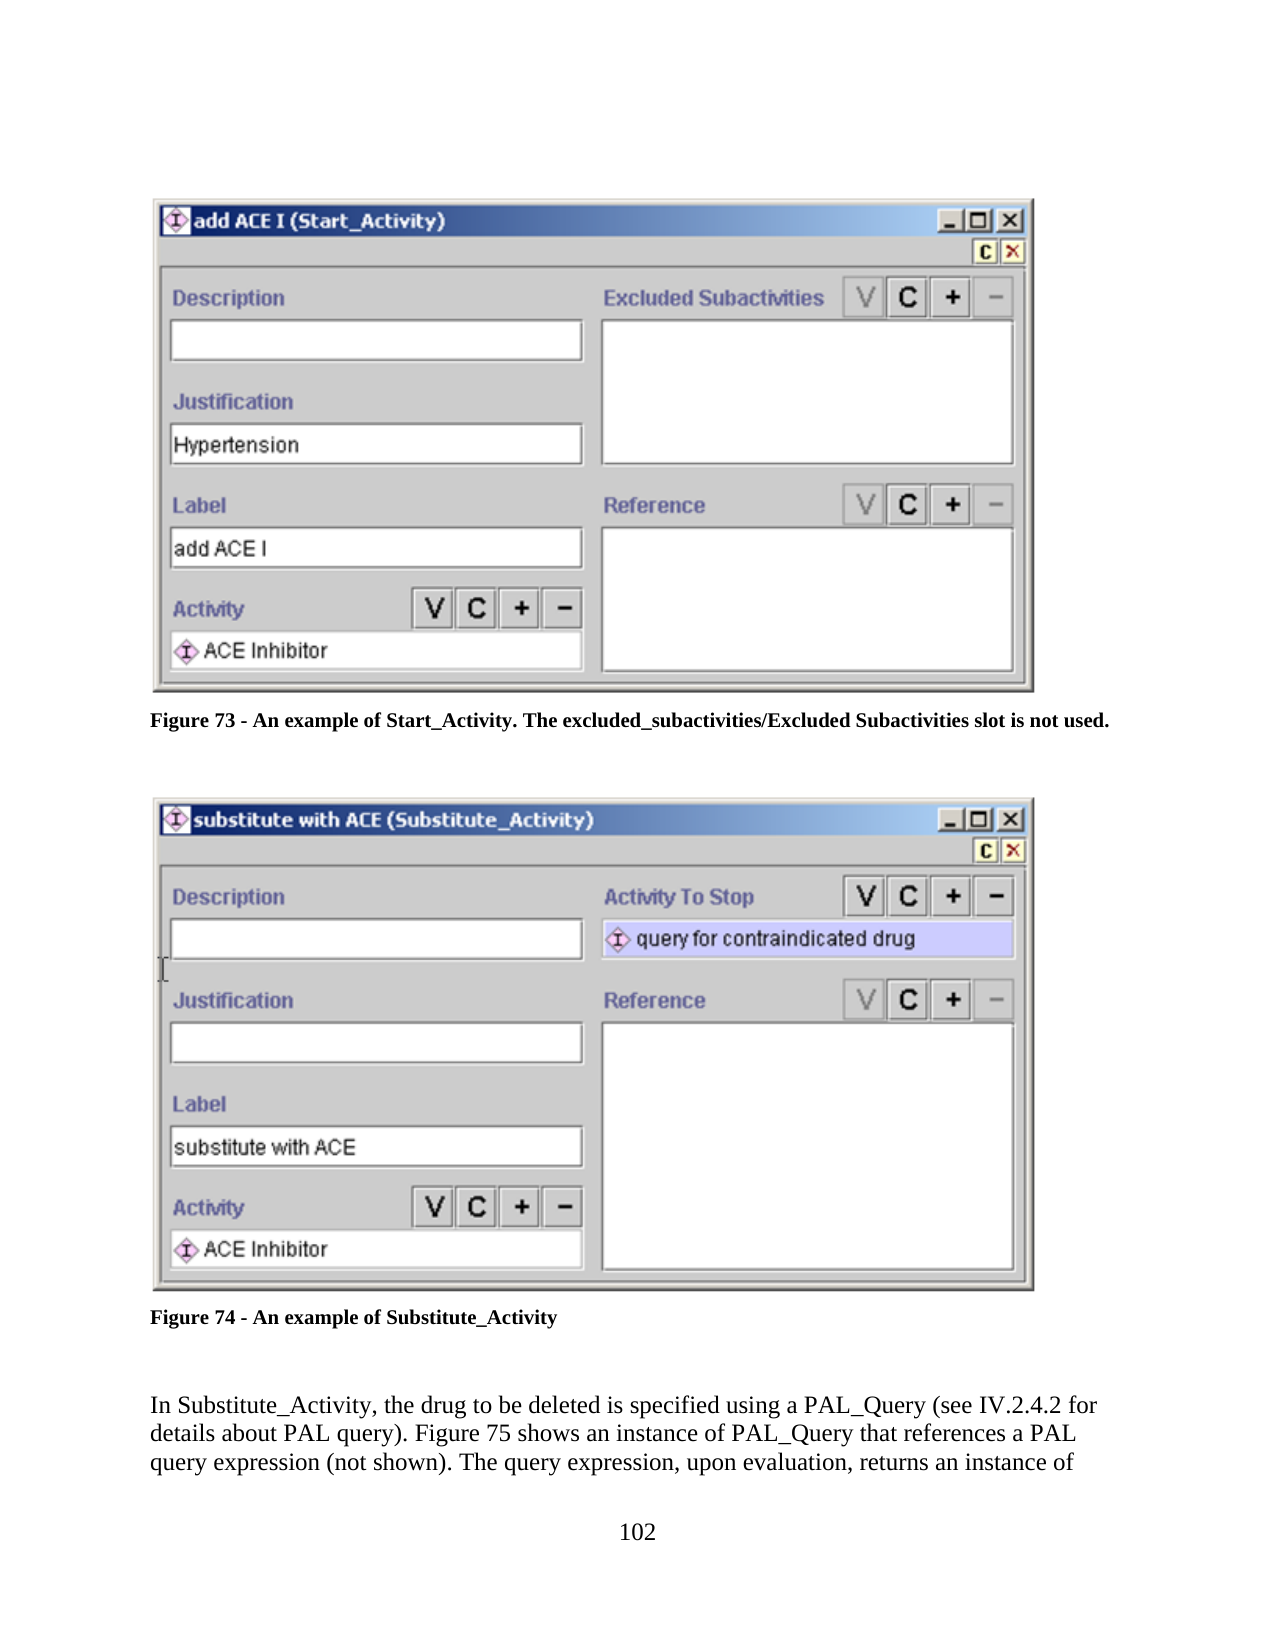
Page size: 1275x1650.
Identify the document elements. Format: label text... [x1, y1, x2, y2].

picture [150, 195, 1036, 696]
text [150, 1390, 1125, 1476]
text Figure 74 - An example of Substitute_Activity [150, 1305, 1125, 1329]
picture [150, 793, 1035, 1293]
